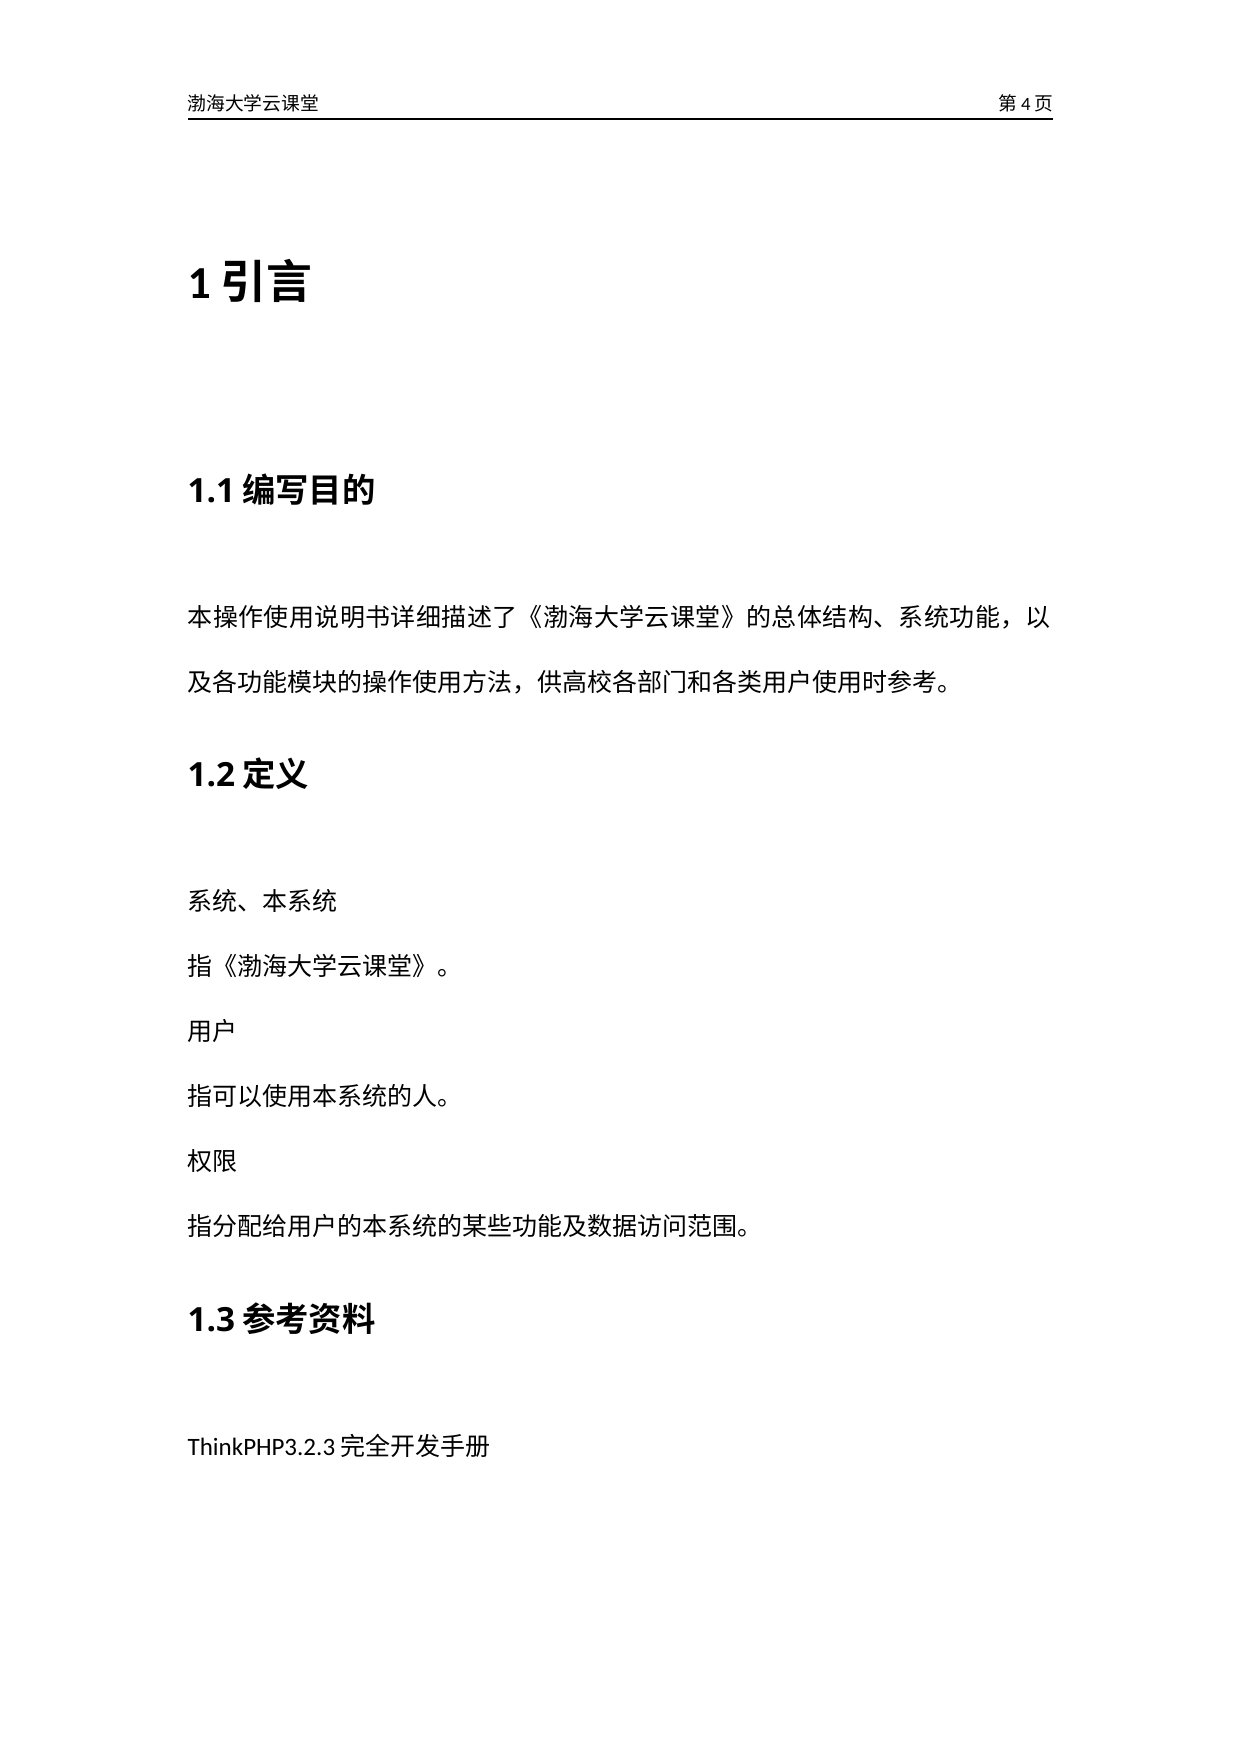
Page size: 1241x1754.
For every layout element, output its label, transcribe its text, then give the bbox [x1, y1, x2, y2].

text 权限 [187, 1127, 1053, 1192]
text 本操作使用说明书详细描述了《渤海大学云课堂》的总体结构、系统功能，以及各功能模块的操作使用方法，供高校各部门和各类用户使用时参考。 [187, 583, 1053, 713]
subtitle 1.2定义 [187, 740, 1053, 805]
text 指分配给用户的本系统的某些功能及数据访问范围。 [187, 1192, 1053, 1257]
text 指可以使用本系统的人。 [187, 1062, 1053, 1127]
text 用户 [187, 997, 1053, 1062]
subtitle 1.1编写目的 [187, 455, 1053, 520]
subtitle 1引言 [187, 230, 1053, 327]
subtitle 1.3参考资料 [187, 1284, 1053, 1349]
text 指《渤海大学云课堂》。 [187, 932, 1053, 997]
text 系统、本系统 [187, 867, 1053, 932]
text ThinkPHP3.2.3完全开发手册 [187, 1412, 1053, 1477]
